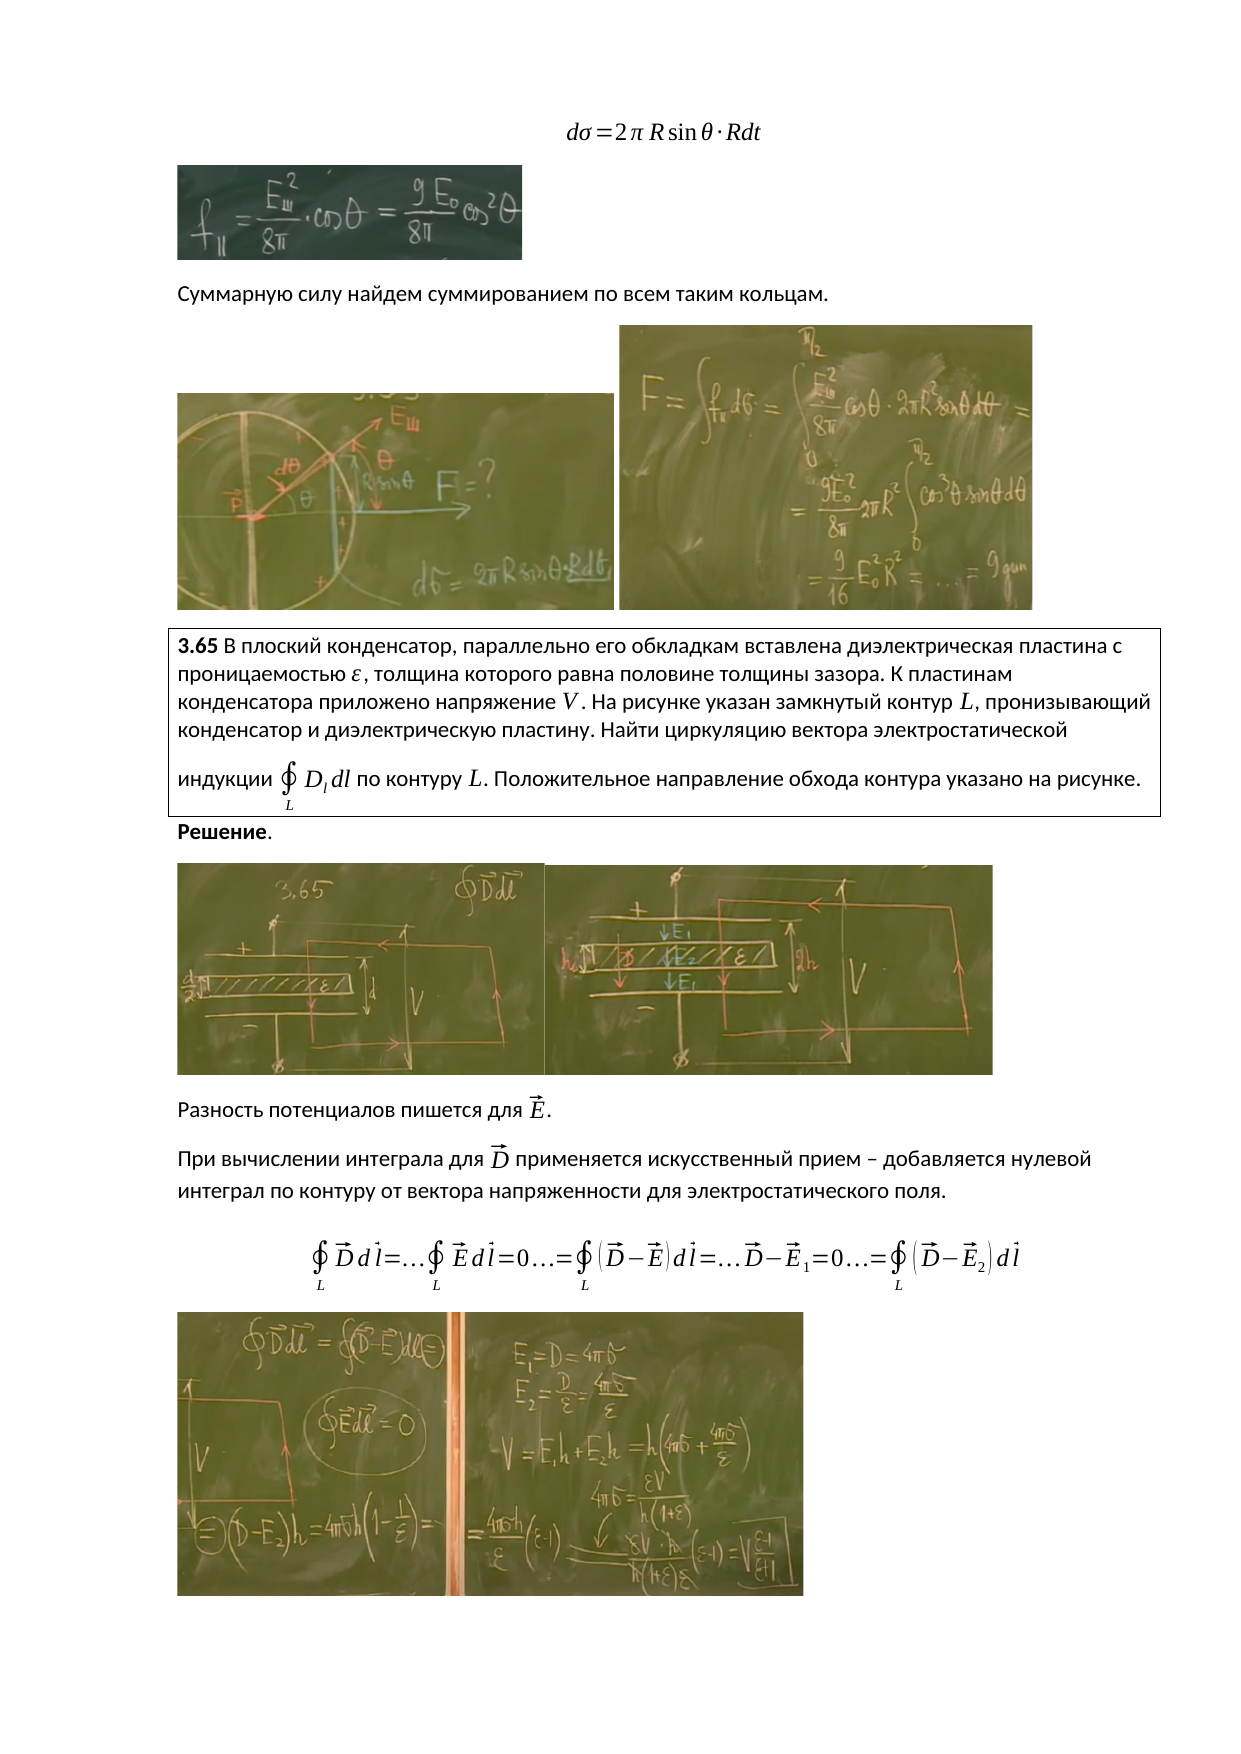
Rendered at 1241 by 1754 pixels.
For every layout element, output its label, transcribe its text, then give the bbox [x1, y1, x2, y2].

picture [177, 393, 614, 610]
text Разность потенциалов пишется для . [177, 1094, 1152, 1124]
text Суммарную силу найдем суммированием по всем таким кольцам. [177, 279, 1152, 307]
picture [177, 863, 993, 1075]
text Решение. [177, 817, 1152, 845]
text При вычислении интеграла для применяется искусственный прием – добавляется нулевой интеграл по контуру от вектора напряженности для электростатического поля. [177, 1143, 1152, 1204]
picture [177, 1312, 804, 1596]
text 3.65 В плоский конденсатор, параллельно его обкладкам вставлена диэлектрическая пластина с проницаемостью , толщина которого равна половине толщины зазора. К пластинам конденсатора приложено напряжение . На рисунке указан замкнутый контур , пронизывающий конденсатор и диэлектрическую пластину. Найти циркуляцию вектора электростатической индукции по контуру . Положительное направление обхода контура указано на рисунке. [169, 629, 1160, 816]
picture [619, 325, 1033, 610]
picture [177, 165, 523, 260]
